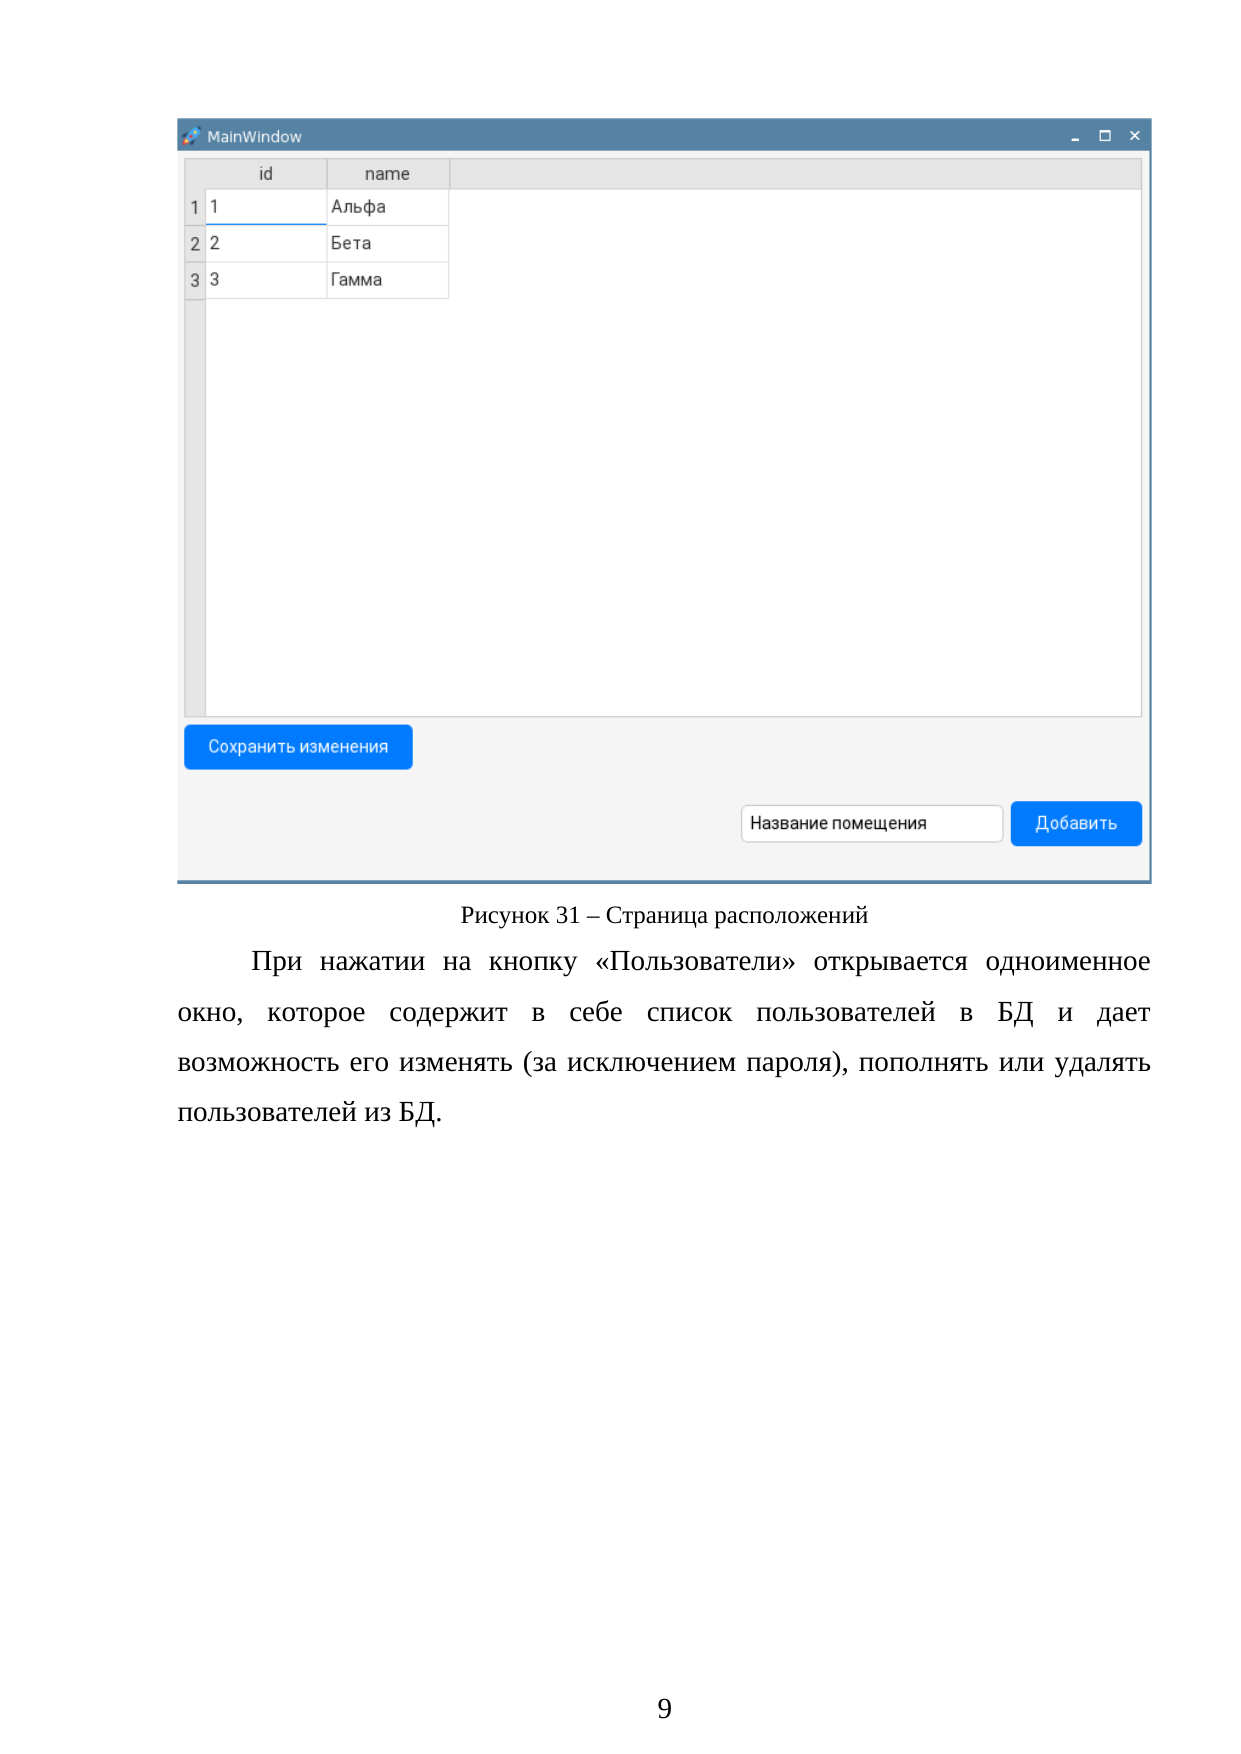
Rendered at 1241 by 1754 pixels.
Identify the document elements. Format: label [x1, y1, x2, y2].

picture [177, 118, 1152, 884]
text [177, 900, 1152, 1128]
